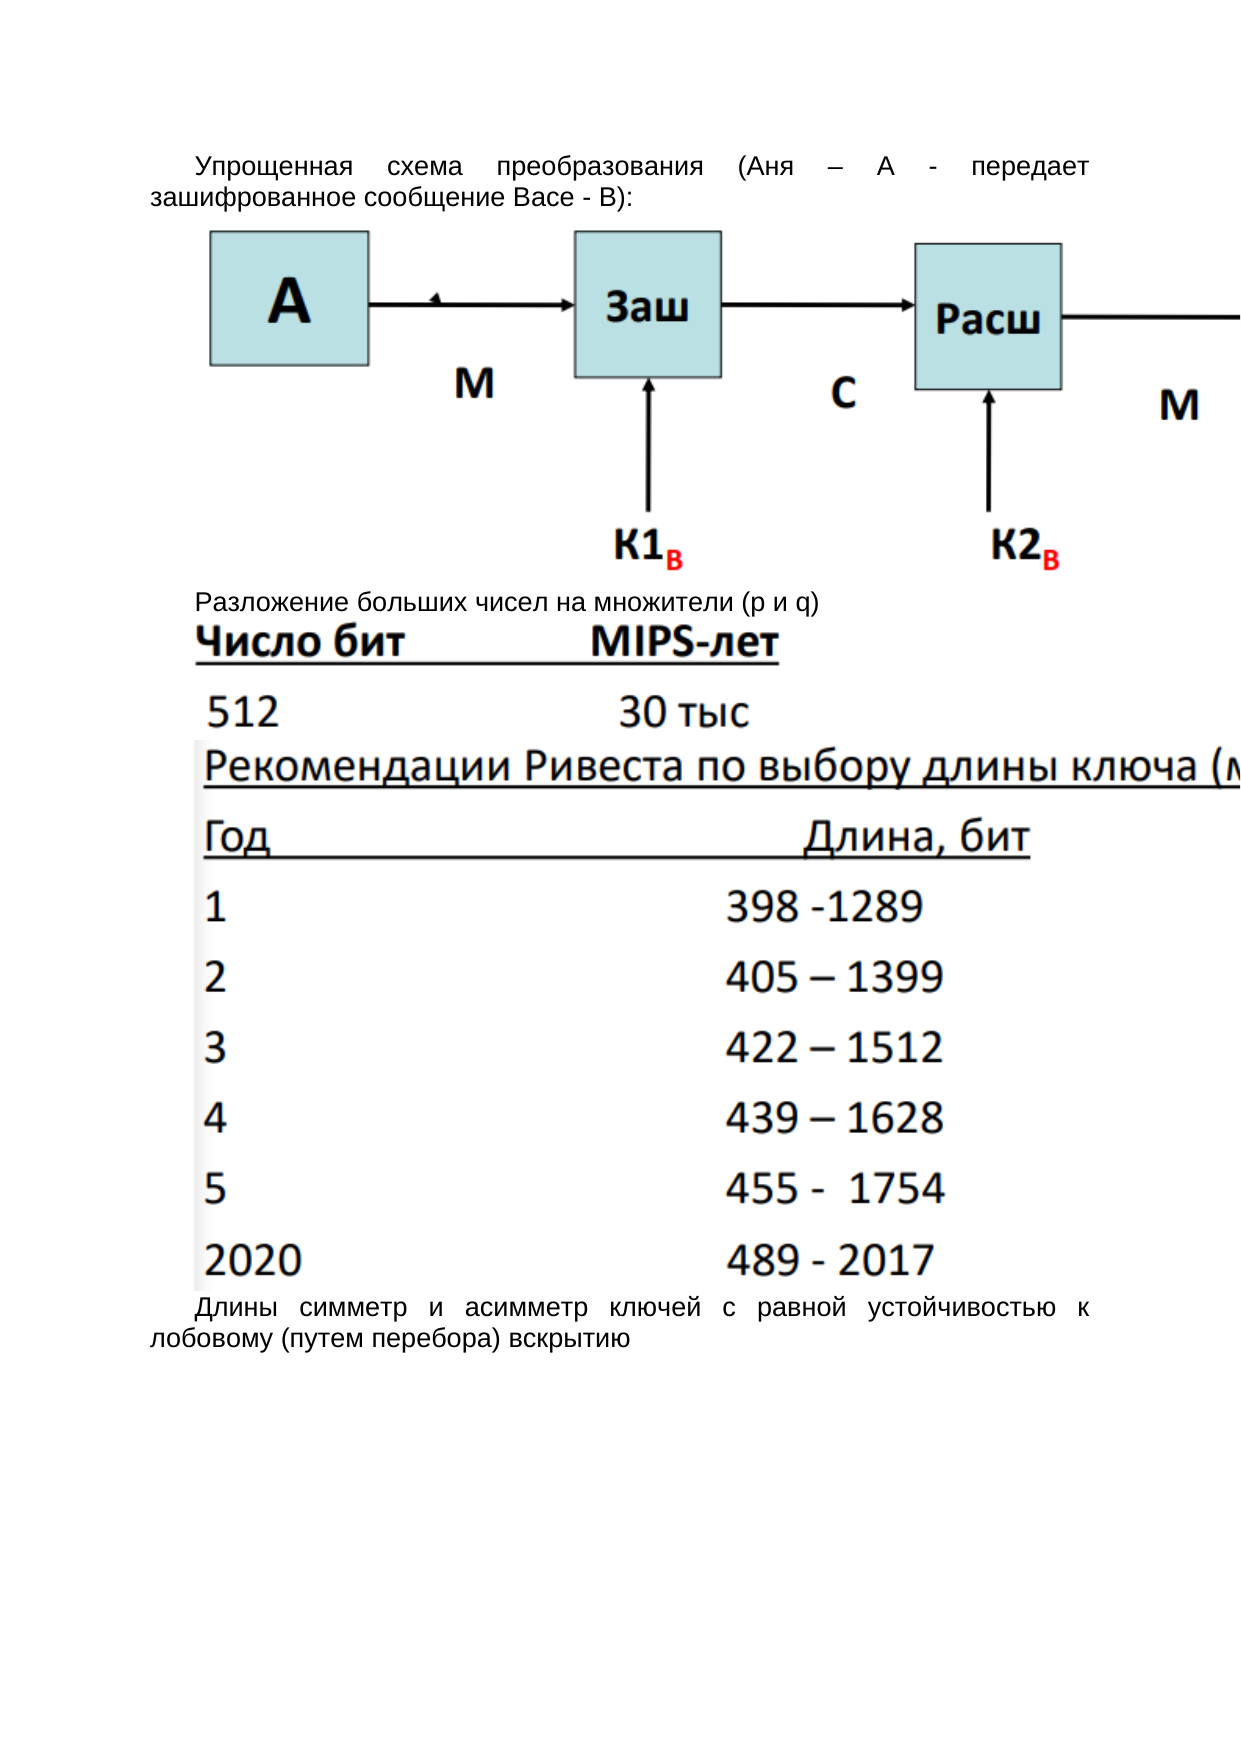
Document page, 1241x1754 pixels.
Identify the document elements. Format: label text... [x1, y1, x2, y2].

picture [194, 617, 1241, 1291]
text Упрощенная схема преобразования (Аня – А - передает зашифрованное сообщение Васе - В): [150, 150, 1090, 212]
text Разложение больших чисел на множители (p и q) [150, 586, 1090, 617]
picture [194, 212, 1241, 586]
text Длины симметр и асимметр ключей с равной устойчивостью к лобовому (путем перебора) вскрытию [150, 1291, 1090, 1353]
